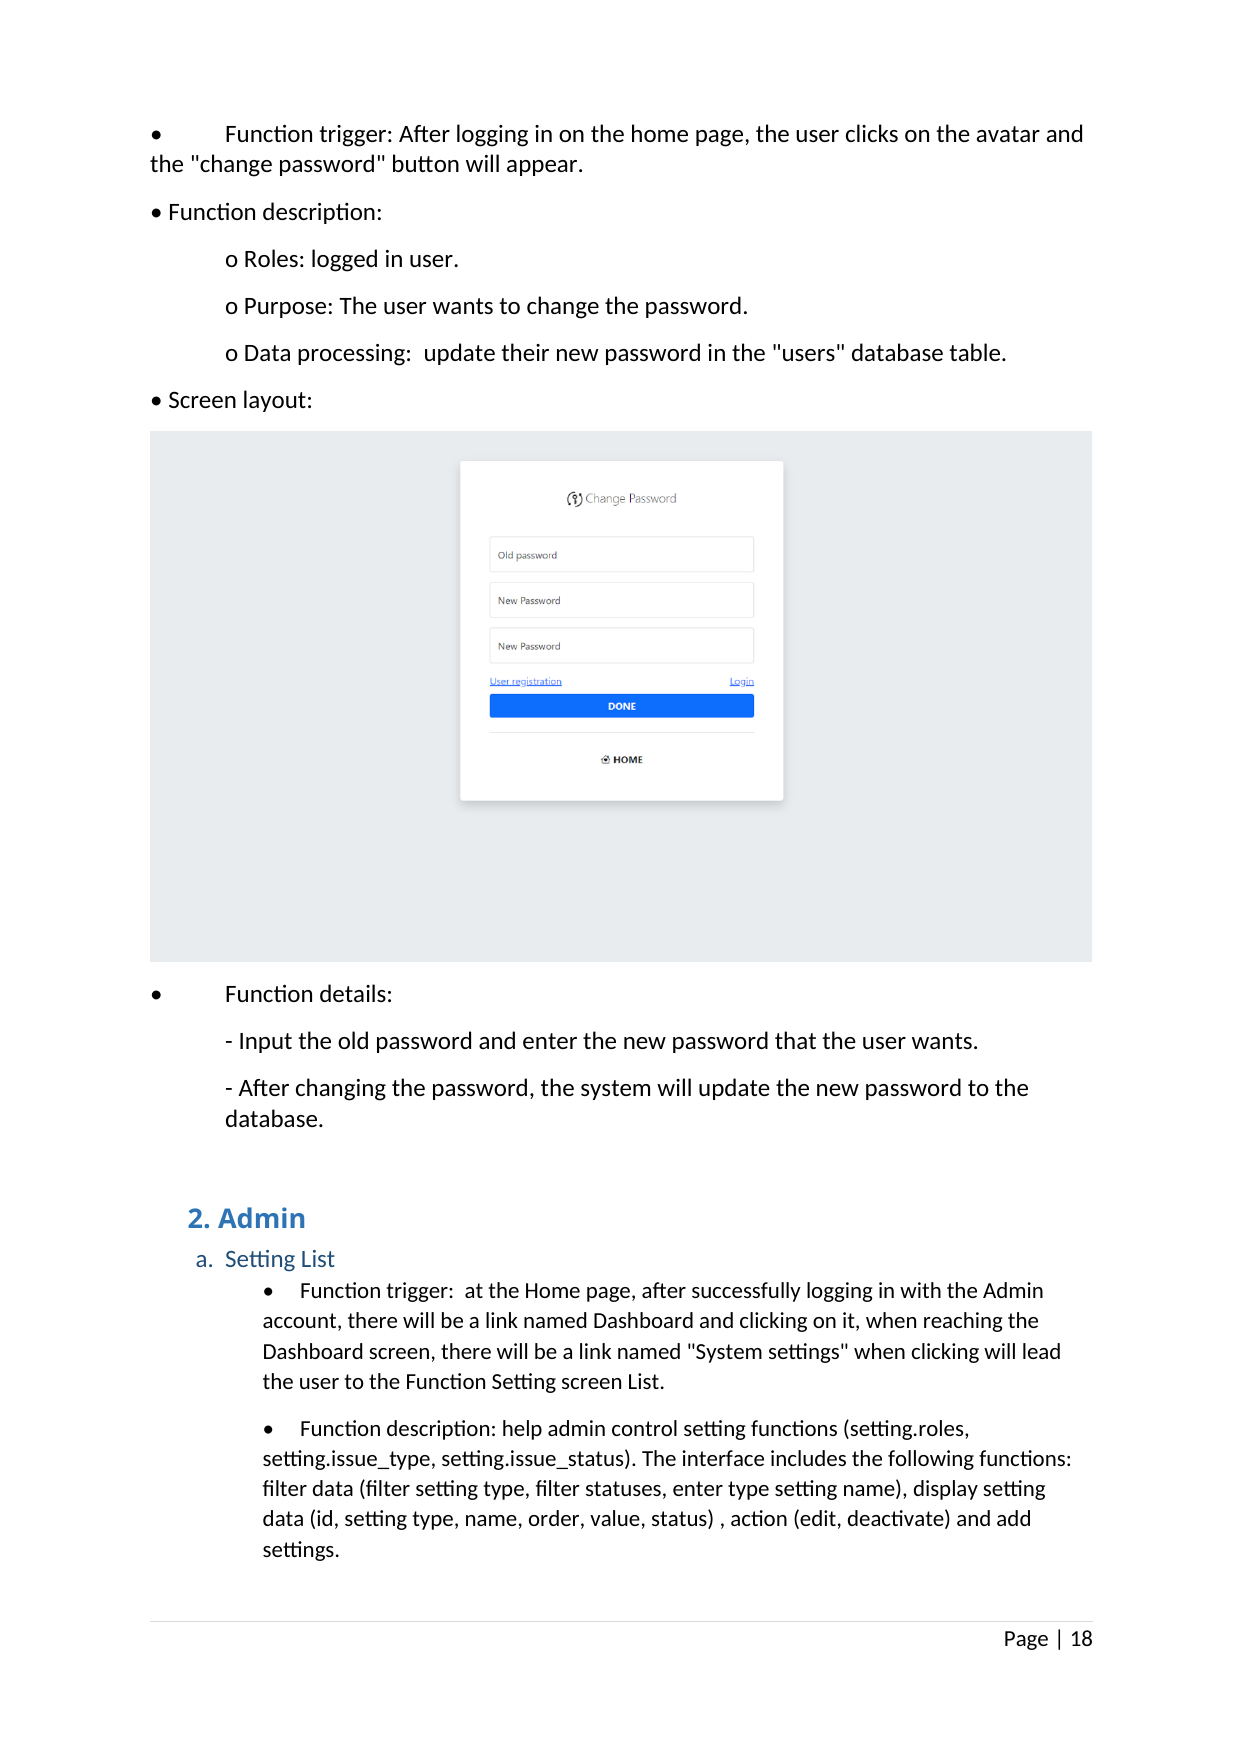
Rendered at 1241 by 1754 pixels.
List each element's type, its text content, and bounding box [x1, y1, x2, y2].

subtitle 2. Admin [187, 1199, 1093, 1236]
text • Function trigger: After logging in on the home page, the user clicks on the avatar and the "change password" button will appear. [150, 118, 1093, 179]
text - After changing the password, the system will update the new password to the database. [225, 1072, 1093, 1133]
text o Data processing: update their new password in the "users" database table. [225, 337, 1093, 368]
text o Roles: logged in user. [225, 243, 1093, 273]
text • Screen layout: [150, 384, 1093, 415]
text o Purpose: The user wants to change the password. [225, 290, 1093, 321]
text • Function description: [150, 196, 1093, 226]
text • Function details: [150, 978, 1093, 1008]
text • Function trigger: at the Home page, after successfully logging in with the Admin account, there will be a link named Dashboard and clicking on it, when reaching the Dashboard screen, there will be a link named "System settings" when clicking will lead the user to the Function Setting screen List. [262, 1276, 1093, 1395]
subtitle a. Setting List [150, 1243, 1093, 1274]
text - Input the old password and enter the new password that the user wants. [225, 1025, 1093, 1056]
picture [150, 431, 1093, 962]
text • Function description: help admin control setting functions (setting.roles, setting.issue_type, setting.issue_status). The interface includes the following functions: filter data (filter setting type, filter statuses, enter type setting name), display setting data (id, setting type, name, order, value, status) , action (edit, deactivate) and add settings. [262, 1414, 1093, 1563]
